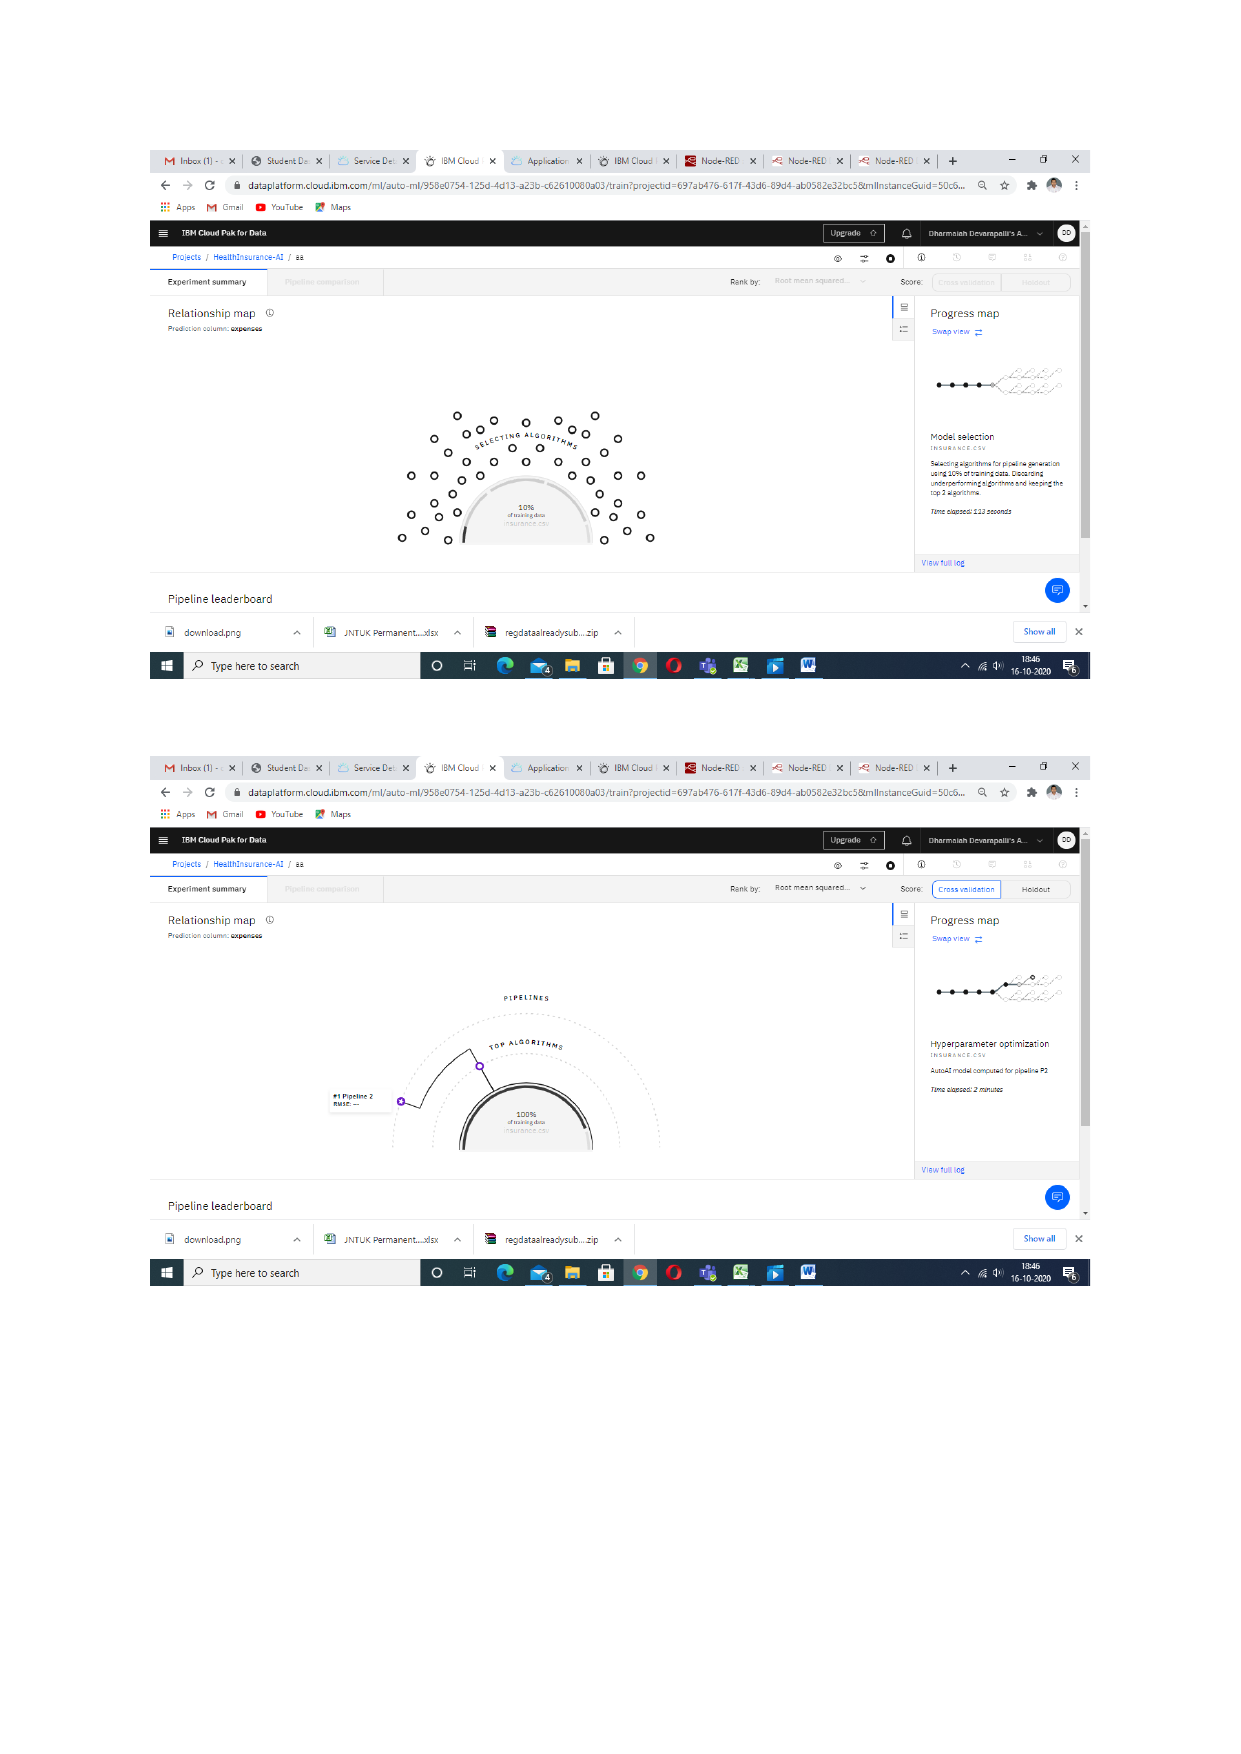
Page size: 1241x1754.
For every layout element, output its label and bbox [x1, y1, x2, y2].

picture [150, 756, 1091, 1286]
picture [150, 150, 1091, 679]
